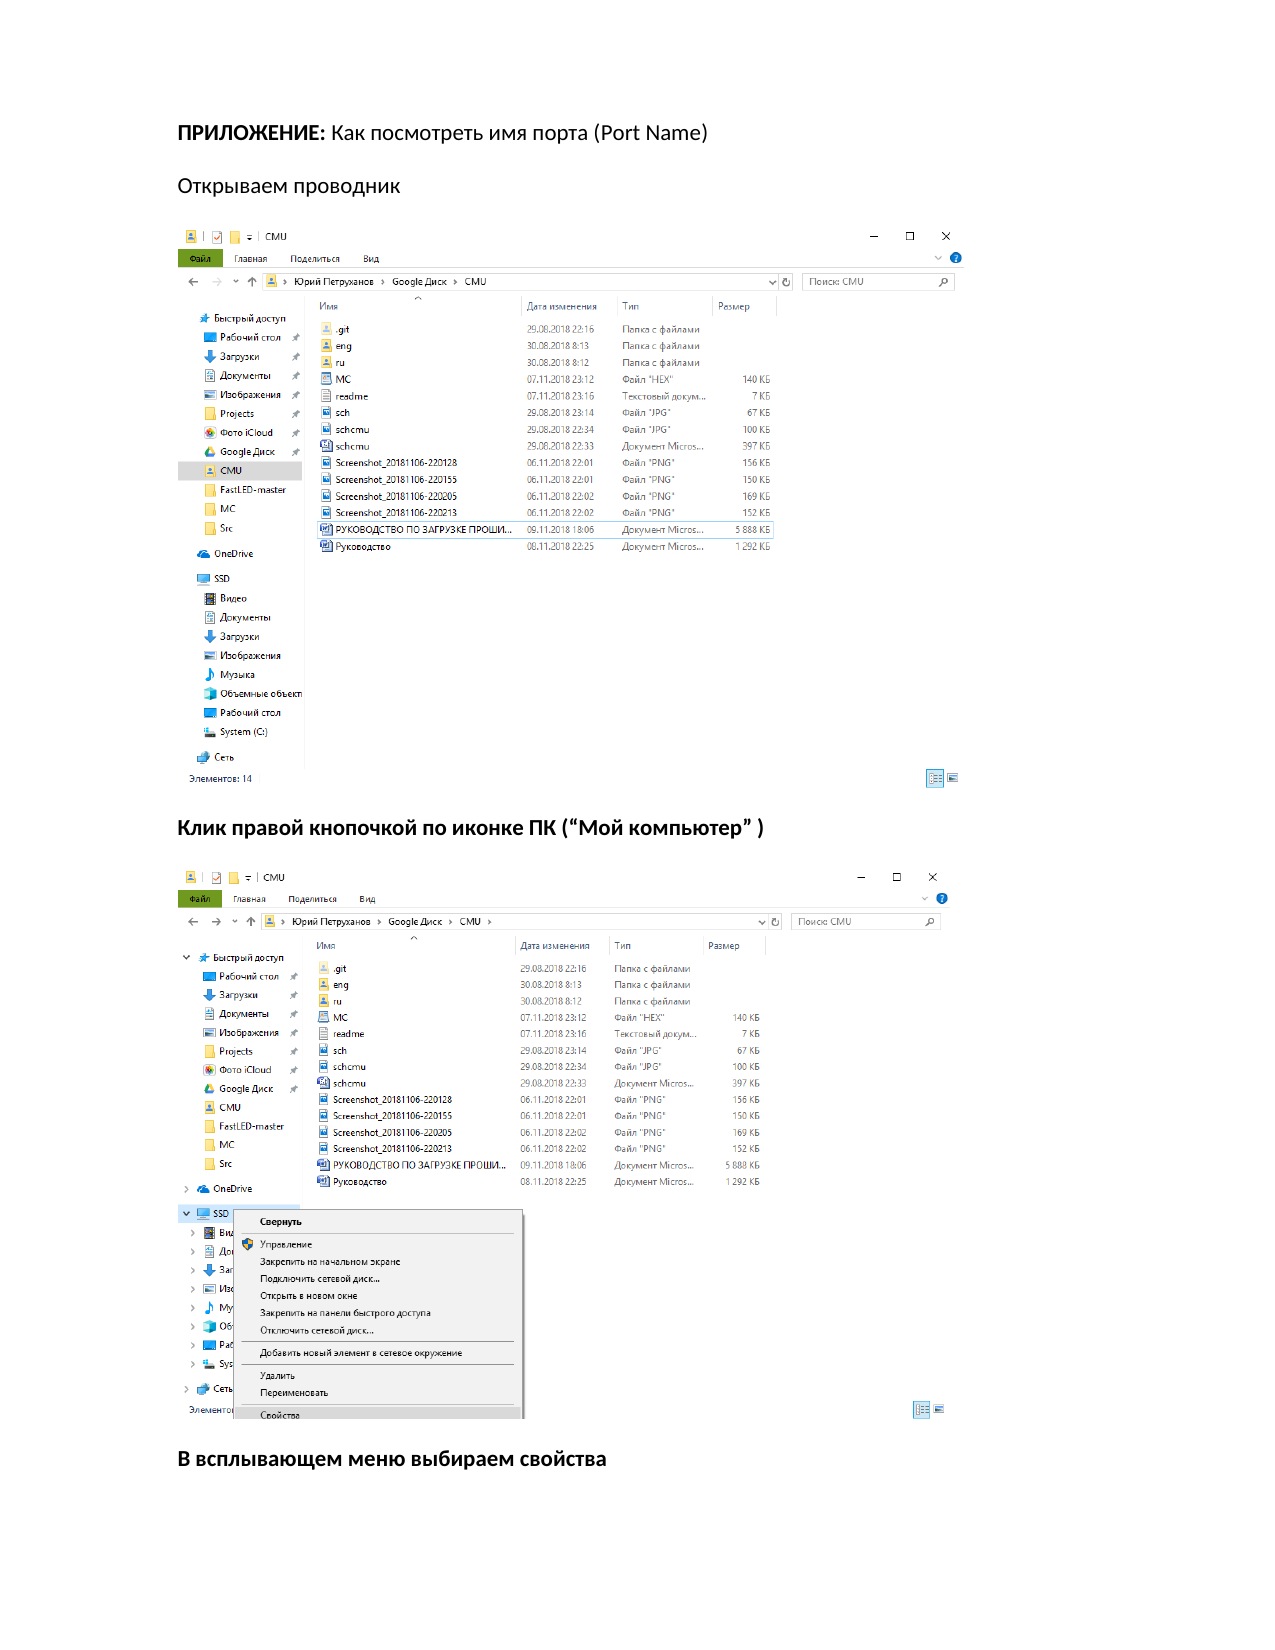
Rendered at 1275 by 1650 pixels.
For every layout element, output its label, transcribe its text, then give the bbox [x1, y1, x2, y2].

picture [177, 865, 951, 1419]
text Клик правой кнопочкой по иконке ПК (“Мой компьютер” ) [177, 813, 1186, 841]
picture [177, 224, 965, 788]
text ПРИЛОЖЕНИЕ: Как посмотреть имя порта (Port Name) [177, 118, 1186, 146]
text В всплывающем меню выбираем свойства [177, 1444, 1186, 1472]
text Открываем проводник [177, 171, 1186, 199]
